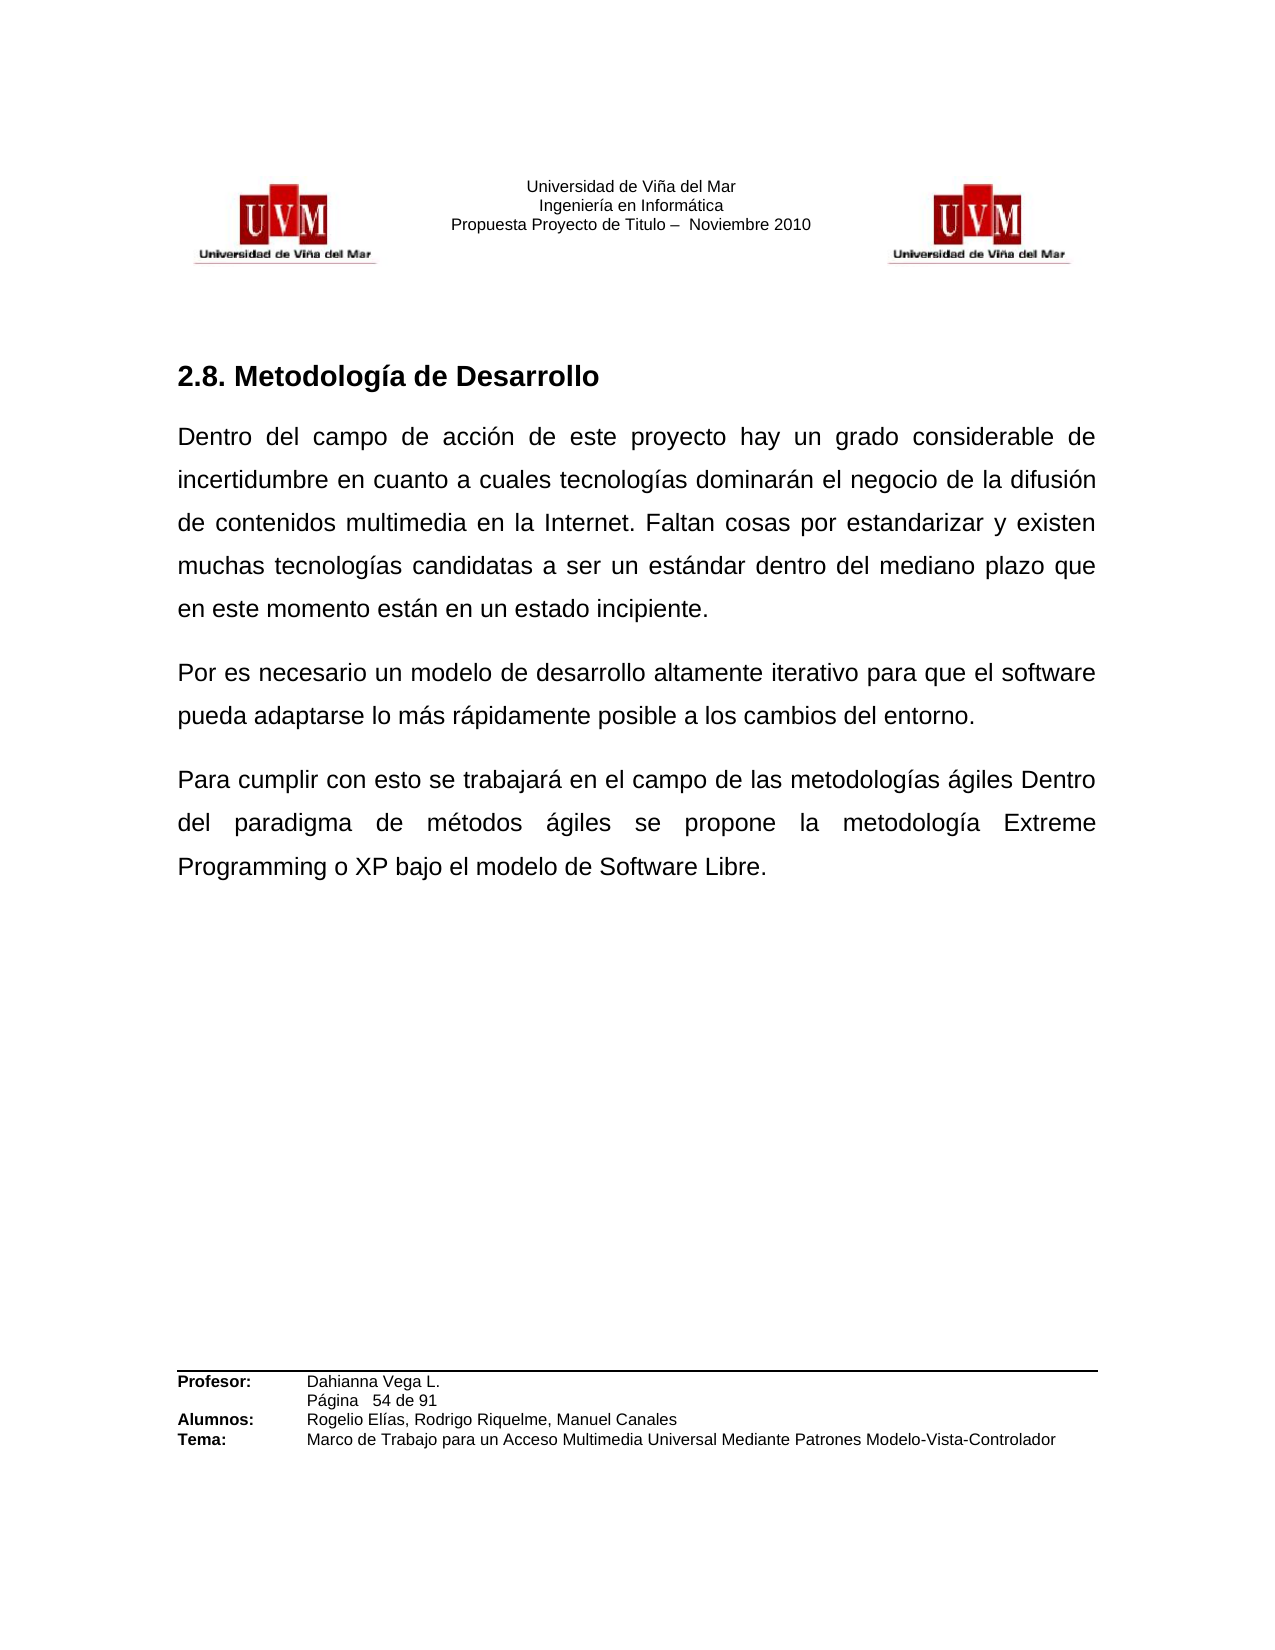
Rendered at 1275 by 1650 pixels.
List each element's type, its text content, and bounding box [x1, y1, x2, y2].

text Por es necesario un modelo de desarrollo altamente iterativo para que el software pueda adaptarse lo más rápidamente posible a los cambios del entorno. [177, 658, 1098, 730]
subtitle 2.8. Metodología de Desarrollo [177, 359, 1098, 392]
text Dentro del campo de acción de este proyecto hay un grado considerable de incertidumbre en cuanto a cuales tecnologías dominarán el negocio de la difusión de contenidos multimedia en la Internet. Faltan cosas por estandarizar y existen muchas tecnologías candidatas a ser un estándar dentro del mediano plazo que en este momento están en un estado incipiente. [177, 422, 1098, 623]
picture [871, 176, 1084, 267]
picture [177, 176, 390, 267]
text Para cumplir con esto se trabajará en el campo de las metodologías ágiles Dentro del paradigma de métodos ágiles se propone la metodología Extreme Programming o XP bajo el modelo de Software Libre. [177, 765, 1098, 880]
